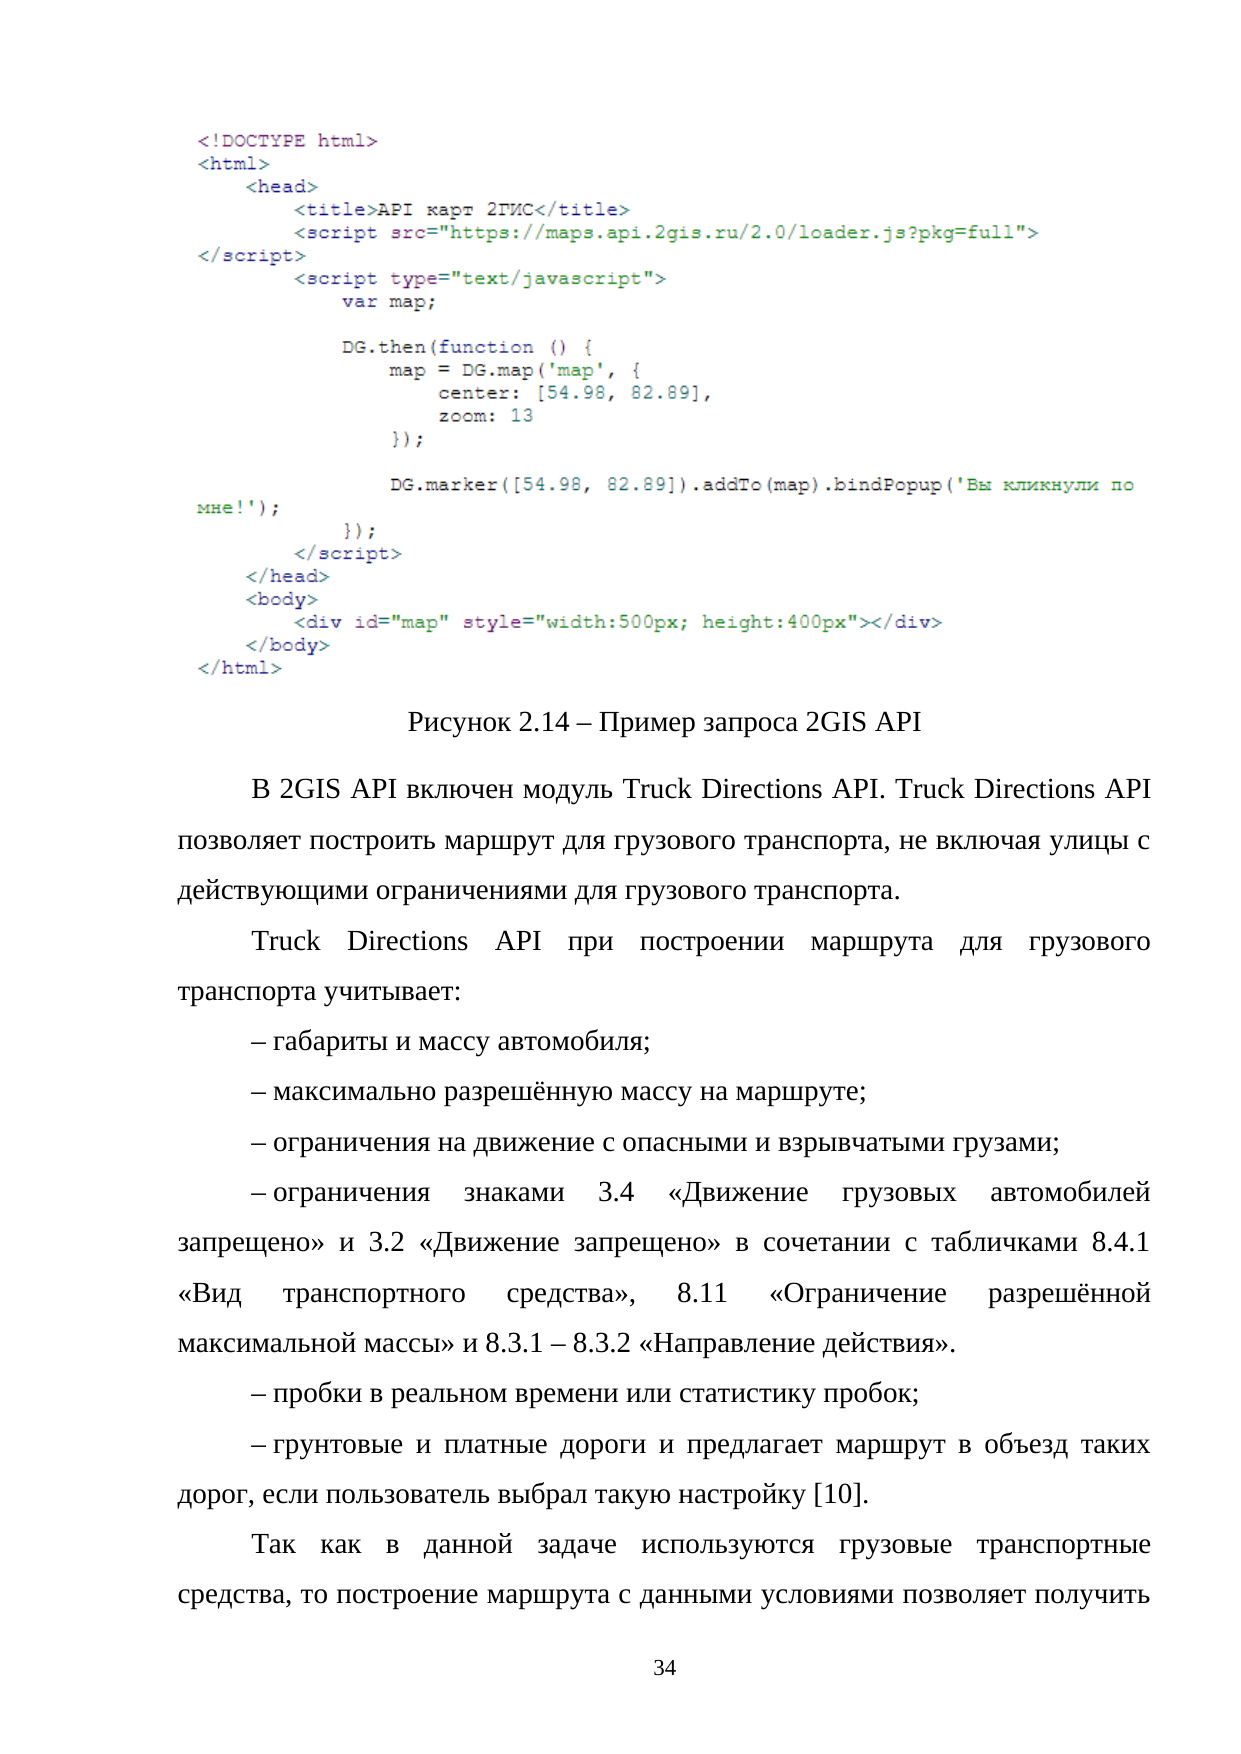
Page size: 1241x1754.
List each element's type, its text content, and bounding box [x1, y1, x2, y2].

text – грунтовые и платные дороги и предлагает маршрут в объезд таких дорог, если пользователь выбрал такую настройку [10]. [177, 1426, 1152, 1509]
text Рисунок 2.14 – Пример запроса 2GIS API [177, 704, 1152, 738]
picture [177, 118, 1152, 691]
text – габариты и массу автомобиля; [177, 1023, 1152, 1057]
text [177, 1526, 1152, 1610]
text – ограничения знаками 3.4 «Движение грузовых автомобилей запрещено» и 3.2 «Движение запрещено» в сочетании с табличками 8.4.1 «Вид транспортного средства», 8.11 «Ограничение разрешённой максимальной массы» и 8.3.1 – 8.3.2 «Направление действия». [177, 1174, 1152, 1359]
text – ограничения на движение с опасными и взрывчатыми грузами; [177, 1124, 1152, 1157]
text – максимально разрешённую массу на маршруте; [177, 1073, 1152, 1107]
text – пробки в реальном времени или статистику пробок; [177, 1375, 1152, 1409]
text Truck Directions API при построении маршрута для грузового транспорта учитывает: [177, 923, 1152, 1006]
text В 2GIS API включен модуль Truck Directions API. Truck Directions API позволяет построить маршрут для грузового транспорта, не включая улицы с действующими ограничениями для грузового транспорта. [177, 772, 1152, 906]
